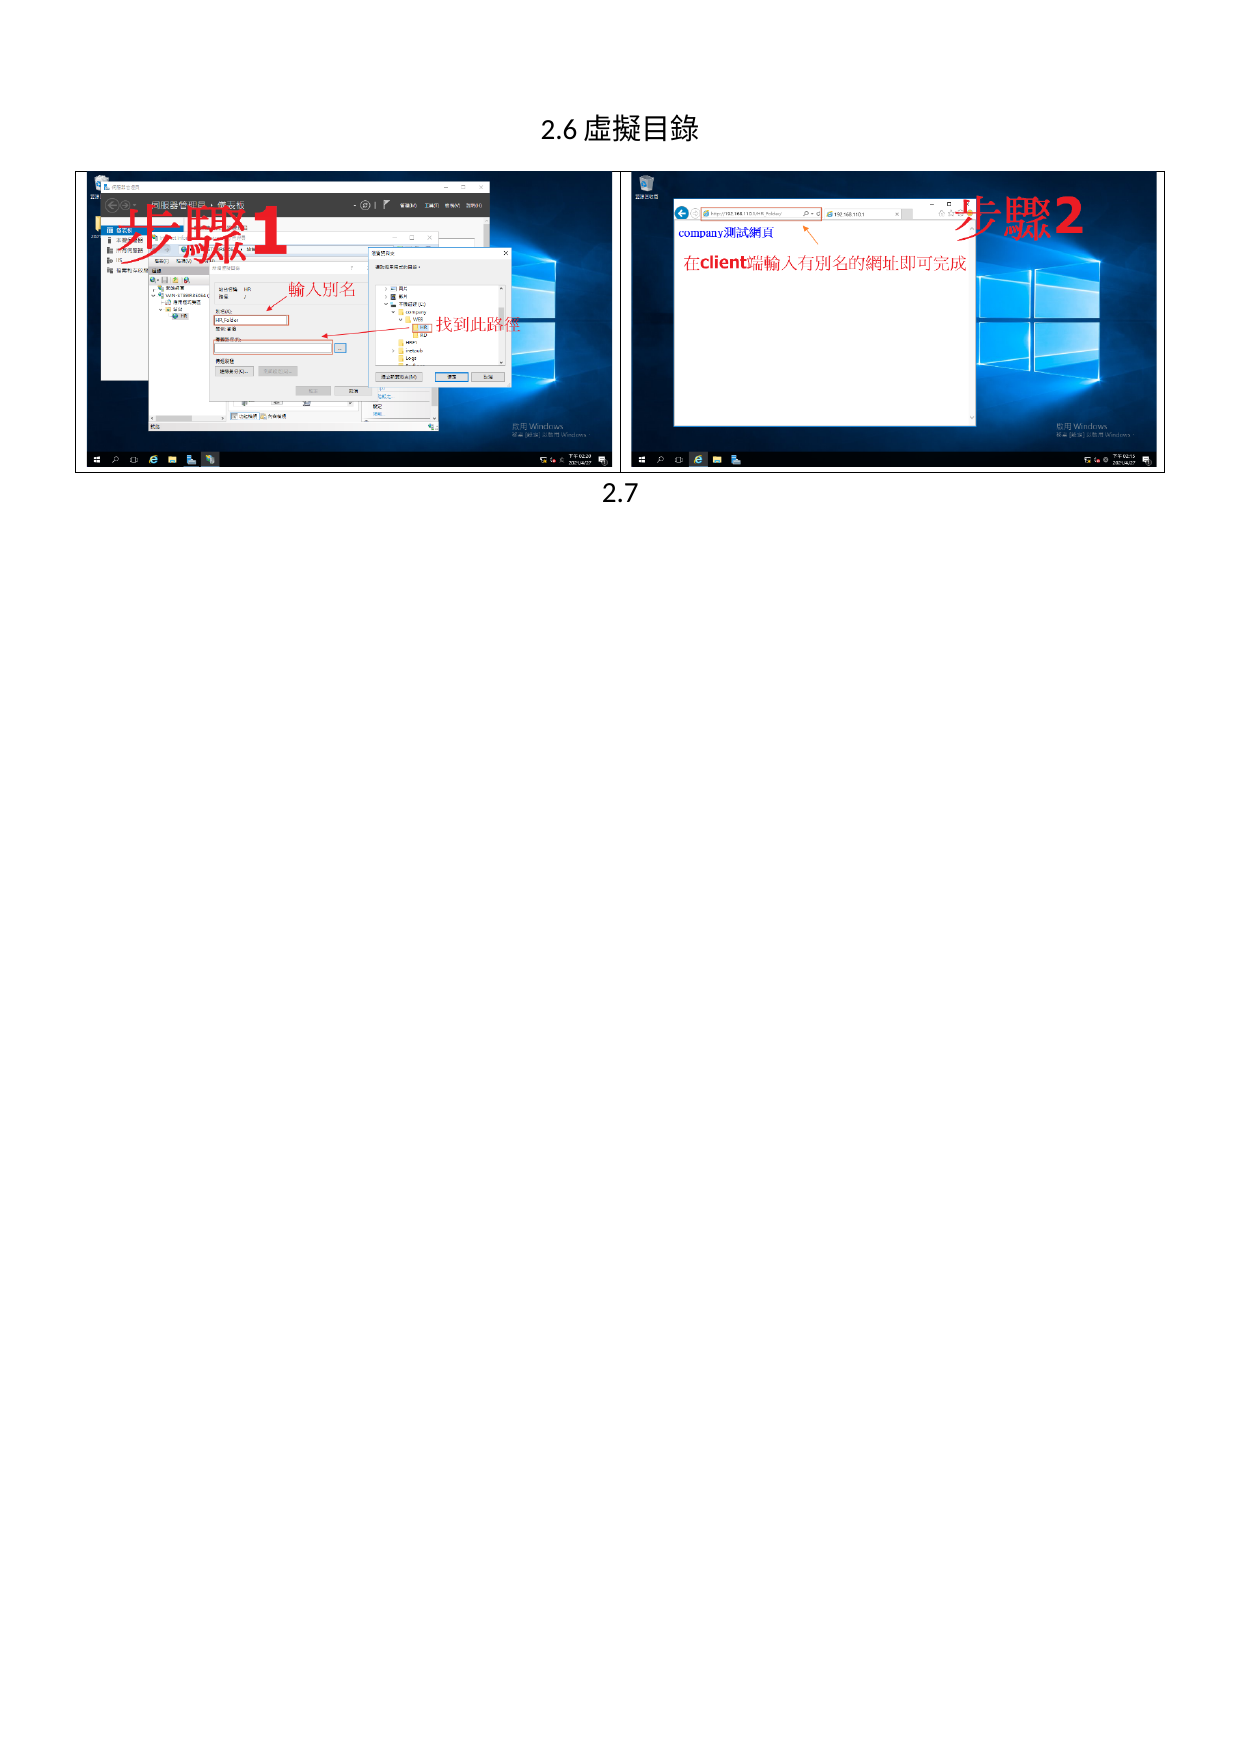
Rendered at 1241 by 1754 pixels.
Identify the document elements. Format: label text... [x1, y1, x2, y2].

picture [631, 171, 1157, 467]
table_header [76, 172, 620, 472]
subtitle 2.6虛擬目錄 [75, 89, 1165, 164]
table_header [621, 172, 1164, 472]
subtitle 2.7 [75, 473, 1165, 510]
picture [86, 171, 613, 467]
